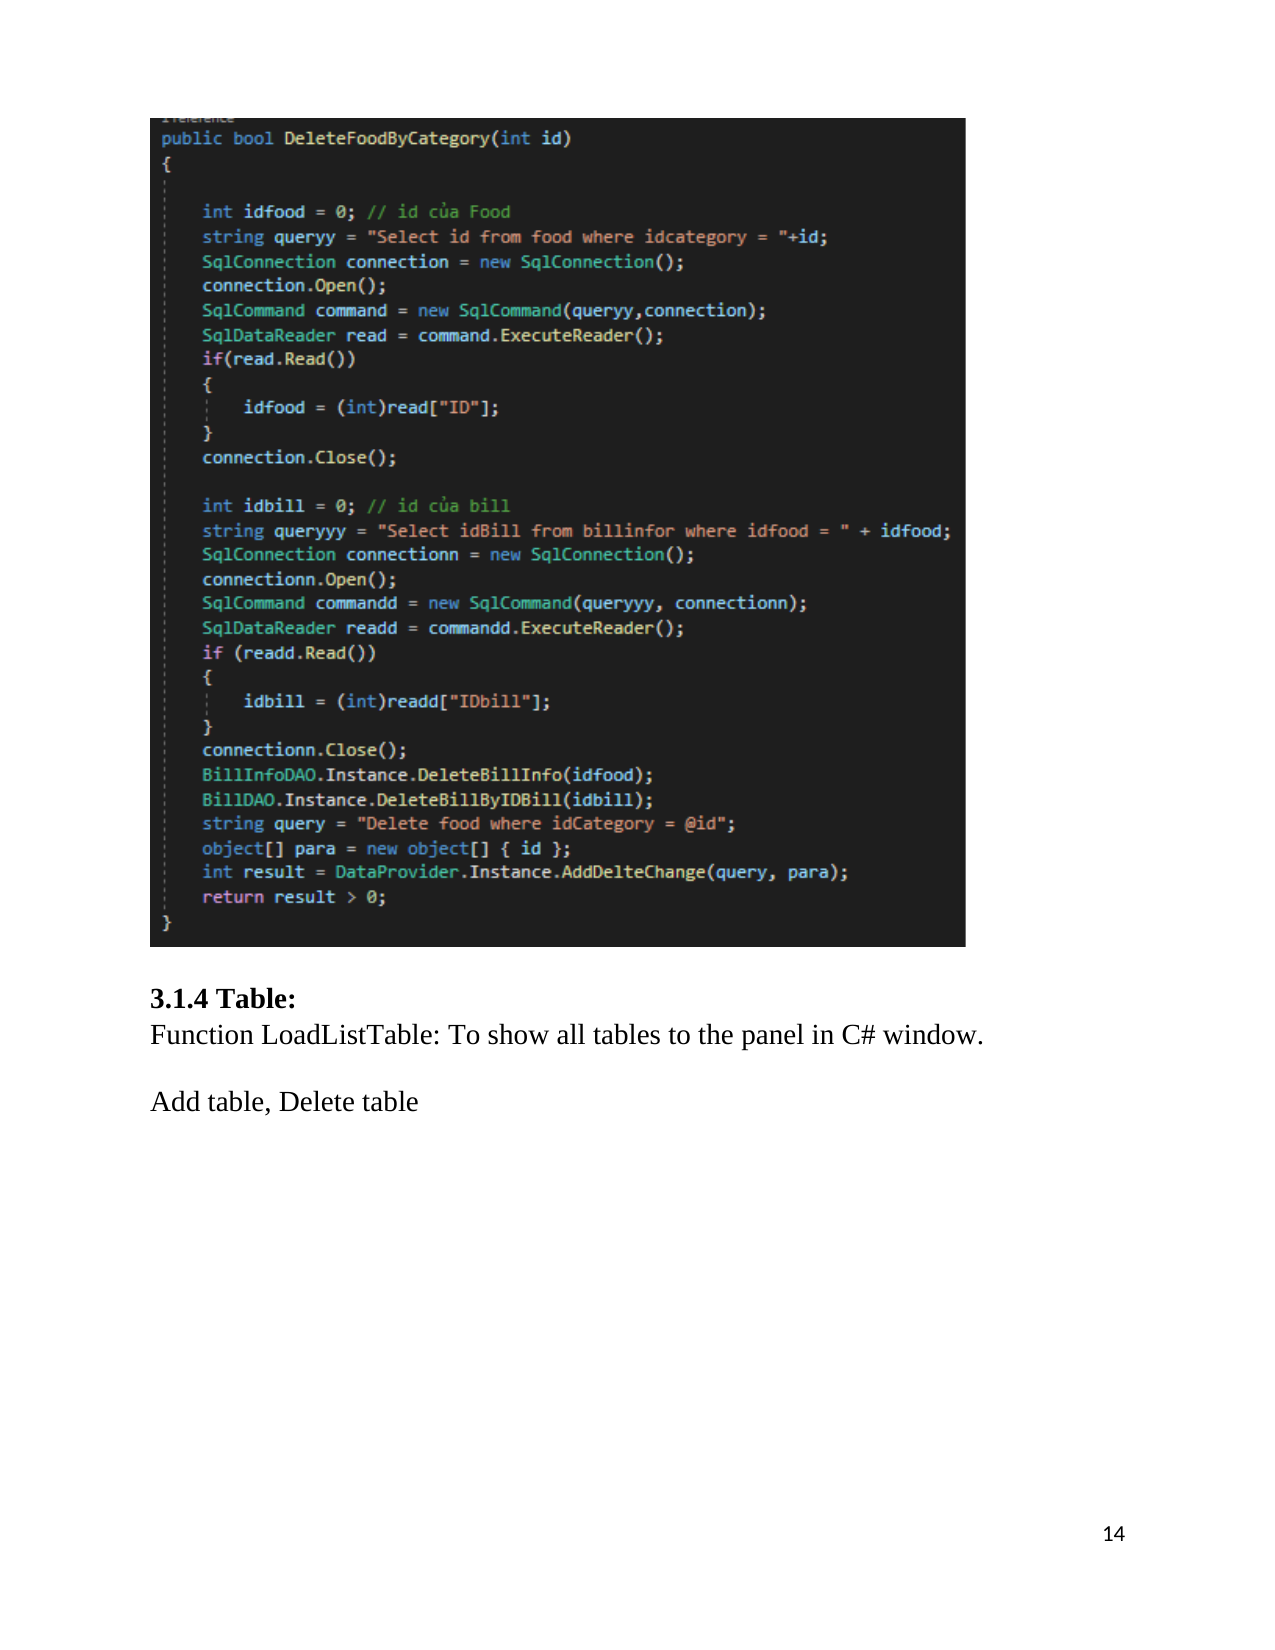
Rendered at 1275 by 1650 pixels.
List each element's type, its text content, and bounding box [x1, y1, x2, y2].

text Add table, Delete table [150, 1084, 1125, 1118]
subtitle 3.1.4 Table: [150, 981, 1125, 1015]
picture [150, 118, 966, 947]
text Function LoadListTable: To show all tables to the panel in C# window. [150, 1017, 1125, 1051]
